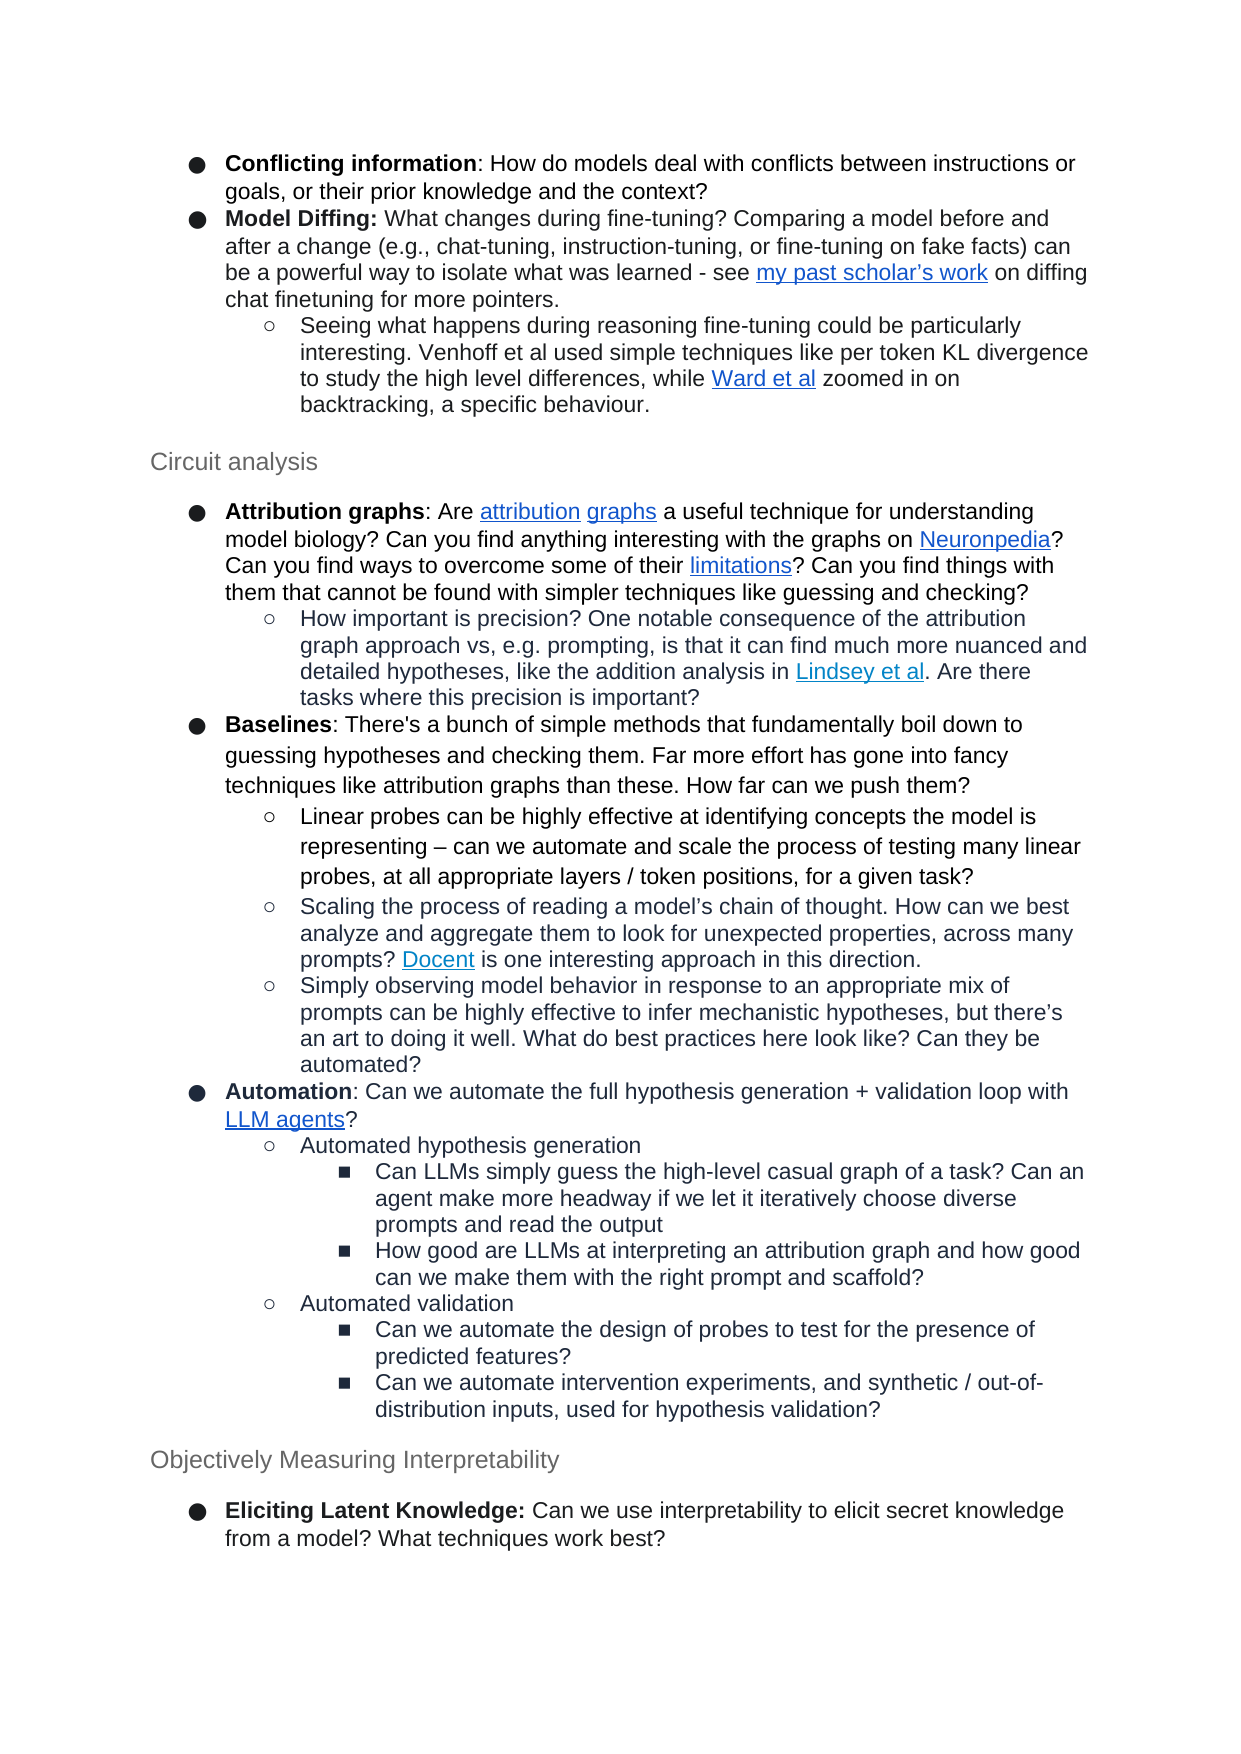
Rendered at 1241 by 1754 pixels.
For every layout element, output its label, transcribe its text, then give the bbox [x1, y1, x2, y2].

list Baselines: There's a bunch of simple methods that fundamentally boil down to guessing hypotheses and checking them. Far more effort has gone into fancy techniques like attribution graphs than these. How far can we push them? [187, 711, 1090, 799]
list Can we automate the design of probes to test for the presence of predicted features? [337, 1316, 1090, 1369]
list Eliciting Latent Knowledge: Can we use interpretability to elicit secret knowledge from a model? What techniques work best? [187, 1496, 1090, 1552]
list Model Diffing: What changes during fine-tuning? Comparing a model before and after a change (e.g., chat-tuning, instruction-tuning, or fine-tuning on fake facts) can be a powerful way to isolate what was learned - see my past scholar’s work on diffing chat finetuning for more pointers. [187, 204, 1090, 312]
list Can LLMs simply guess the high-level casual graph of a task? Can an agent make more headway if we let it iteratively choose diverse prompts and read the output [337, 1158, 1090, 1237]
list Attribution graphs: Are attribution graphs a useful technique for understanding model biology? Can you find anything interesting with the graphs on Neuronpedia? Can you find ways to overcome some of their limitations? Can you find things with them that cannot be found with simpler techniques like guessing and checking? [187, 498, 1090, 605]
list Seeing what happens during reasoning fine-tuning could be particularly interesting. Venhoff et al used simple techniques like per token KL divergence to study the high level differences, while Ward et al zoomed in on backtracking, a specific behaviour. [262, 312, 1090, 417]
subtitle Objectively Measuring Interpretability [150, 1445, 1090, 1473]
list How good are LLMs at interpreting an attribution graph and how good can we make them with the right prompt and scaffold? [337, 1237, 1090, 1290]
list Scaling the process of reading a model’s chain of thought. How can we best analyze and aggregate them to look for unexpected properties, across many prompts? Docent is one interesting approach in this direction. [262, 893, 1090, 972]
list Linear probes can be highly effective at identifying concepts the model is representing – can we automate and scale the process of testing many linear probes, at all appropriate layers / token positions, for a given task? [262, 803, 1090, 889]
list Can we automate intervention experiments, and synthetic / out-of-distribution inputs, used for hypothesis validation? [337, 1369, 1090, 1422]
list How important is precision? One notable consequence of the attribution graph approach vs, e.g. prompting, is that it can find much more nuanced and detailed hypotheses, like the addition analysis in Lindsey et al. Are there tasks where this precision is important? [262, 605, 1090, 711]
list Automation: Can we automate the full hypothesis generation + validation loop with LLM agents? [187, 1078, 1090, 1132]
list Automated validation [262, 1290, 1090, 1316]
list Conflicting information: How do models deal with conflicts between instructions or goals, or their prior knowledge and the context? [187, 150, 1090, 204]
list Simply observing model behavior in response to an appropriate mix of prompts can be highly effective to infer mechanistic hypotheses, but there’s an art to doing it well. What do best practices here look like? Can they be automated? [262, 972, 1090, 1078]
list Automated hypothesis generation [262, 1132, 1090, 1158]
subtitle Circuit analysis [150, 447, 1090, 475]
